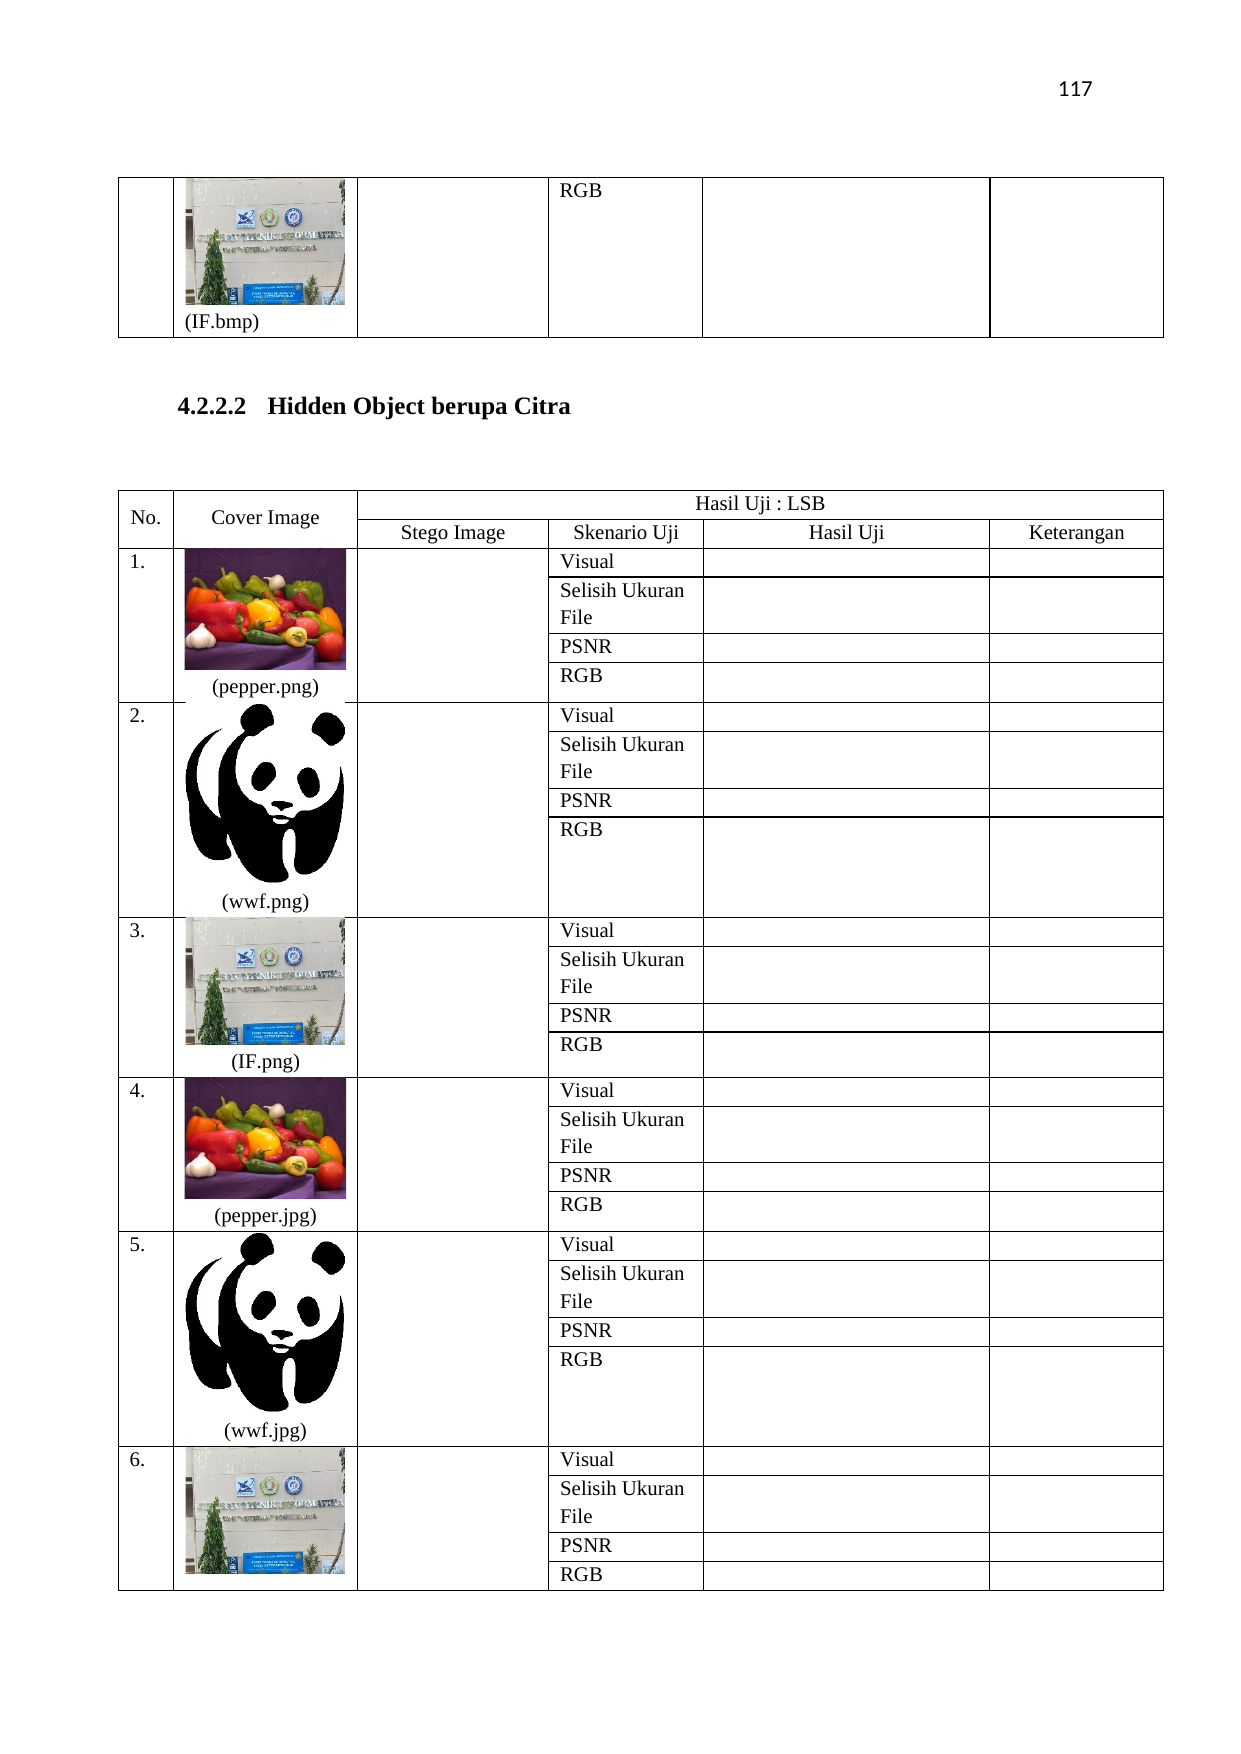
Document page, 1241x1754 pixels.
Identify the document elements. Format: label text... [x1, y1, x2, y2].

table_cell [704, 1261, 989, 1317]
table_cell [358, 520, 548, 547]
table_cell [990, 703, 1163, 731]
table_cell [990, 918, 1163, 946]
picture [185, 178, 345, 305]
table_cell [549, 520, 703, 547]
picture [184, 548, 347, 670]
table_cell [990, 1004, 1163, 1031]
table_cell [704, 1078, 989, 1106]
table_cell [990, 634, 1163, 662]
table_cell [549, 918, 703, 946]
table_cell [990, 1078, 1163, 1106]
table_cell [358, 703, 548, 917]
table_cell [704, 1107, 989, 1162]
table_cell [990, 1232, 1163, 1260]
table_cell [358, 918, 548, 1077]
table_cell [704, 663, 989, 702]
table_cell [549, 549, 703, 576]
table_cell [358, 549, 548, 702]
picture [185, 1232, 345, 1414]
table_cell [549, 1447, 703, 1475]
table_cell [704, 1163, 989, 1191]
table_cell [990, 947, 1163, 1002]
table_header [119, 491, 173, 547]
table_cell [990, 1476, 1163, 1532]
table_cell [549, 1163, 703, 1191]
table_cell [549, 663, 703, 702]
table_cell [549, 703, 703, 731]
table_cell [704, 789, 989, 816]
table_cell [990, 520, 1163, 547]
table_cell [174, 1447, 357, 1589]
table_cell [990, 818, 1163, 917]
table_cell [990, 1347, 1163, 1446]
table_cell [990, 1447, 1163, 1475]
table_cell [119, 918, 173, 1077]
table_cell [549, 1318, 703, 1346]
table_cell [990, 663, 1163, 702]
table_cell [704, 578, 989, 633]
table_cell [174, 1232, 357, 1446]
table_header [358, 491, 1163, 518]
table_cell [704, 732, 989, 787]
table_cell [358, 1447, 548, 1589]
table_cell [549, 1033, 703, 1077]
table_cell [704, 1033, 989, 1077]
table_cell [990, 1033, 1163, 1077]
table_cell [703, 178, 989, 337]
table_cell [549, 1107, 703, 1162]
subtitle Hidden Object berupa Citra [177, 391, 1092, 420]
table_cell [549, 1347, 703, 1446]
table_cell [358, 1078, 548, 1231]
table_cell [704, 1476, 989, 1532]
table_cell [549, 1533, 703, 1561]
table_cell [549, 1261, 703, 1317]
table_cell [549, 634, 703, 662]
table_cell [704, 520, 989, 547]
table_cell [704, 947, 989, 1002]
picture [185, 702, 345, 885]
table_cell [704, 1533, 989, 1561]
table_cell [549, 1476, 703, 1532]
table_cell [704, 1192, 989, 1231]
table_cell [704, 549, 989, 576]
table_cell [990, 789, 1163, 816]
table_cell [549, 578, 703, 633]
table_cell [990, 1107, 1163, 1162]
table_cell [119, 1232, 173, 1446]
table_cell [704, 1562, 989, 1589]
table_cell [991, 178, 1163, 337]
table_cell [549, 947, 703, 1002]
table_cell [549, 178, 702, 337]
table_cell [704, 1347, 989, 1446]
picture [184, 1077, 347, 1199]
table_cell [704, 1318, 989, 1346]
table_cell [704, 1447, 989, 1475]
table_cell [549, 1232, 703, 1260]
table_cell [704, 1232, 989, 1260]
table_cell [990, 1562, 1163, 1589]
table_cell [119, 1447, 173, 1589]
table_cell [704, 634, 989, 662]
picture [185, 1447, 345, 1574]
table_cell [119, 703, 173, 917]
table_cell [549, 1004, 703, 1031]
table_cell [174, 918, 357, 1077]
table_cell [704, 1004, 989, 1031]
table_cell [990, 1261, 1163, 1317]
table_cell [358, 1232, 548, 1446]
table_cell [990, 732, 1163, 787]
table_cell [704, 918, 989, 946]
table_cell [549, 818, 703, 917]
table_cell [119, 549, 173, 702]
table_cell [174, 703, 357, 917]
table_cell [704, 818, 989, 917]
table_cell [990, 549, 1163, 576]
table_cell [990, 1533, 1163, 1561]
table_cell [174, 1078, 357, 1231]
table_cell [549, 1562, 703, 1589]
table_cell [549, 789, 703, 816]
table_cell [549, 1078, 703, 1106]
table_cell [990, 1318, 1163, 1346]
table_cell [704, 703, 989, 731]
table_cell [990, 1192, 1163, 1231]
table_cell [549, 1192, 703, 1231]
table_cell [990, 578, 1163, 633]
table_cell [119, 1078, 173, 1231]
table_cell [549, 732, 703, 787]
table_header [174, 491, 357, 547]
picture [185, 917, 345, 1045]
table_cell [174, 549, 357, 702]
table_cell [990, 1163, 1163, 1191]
